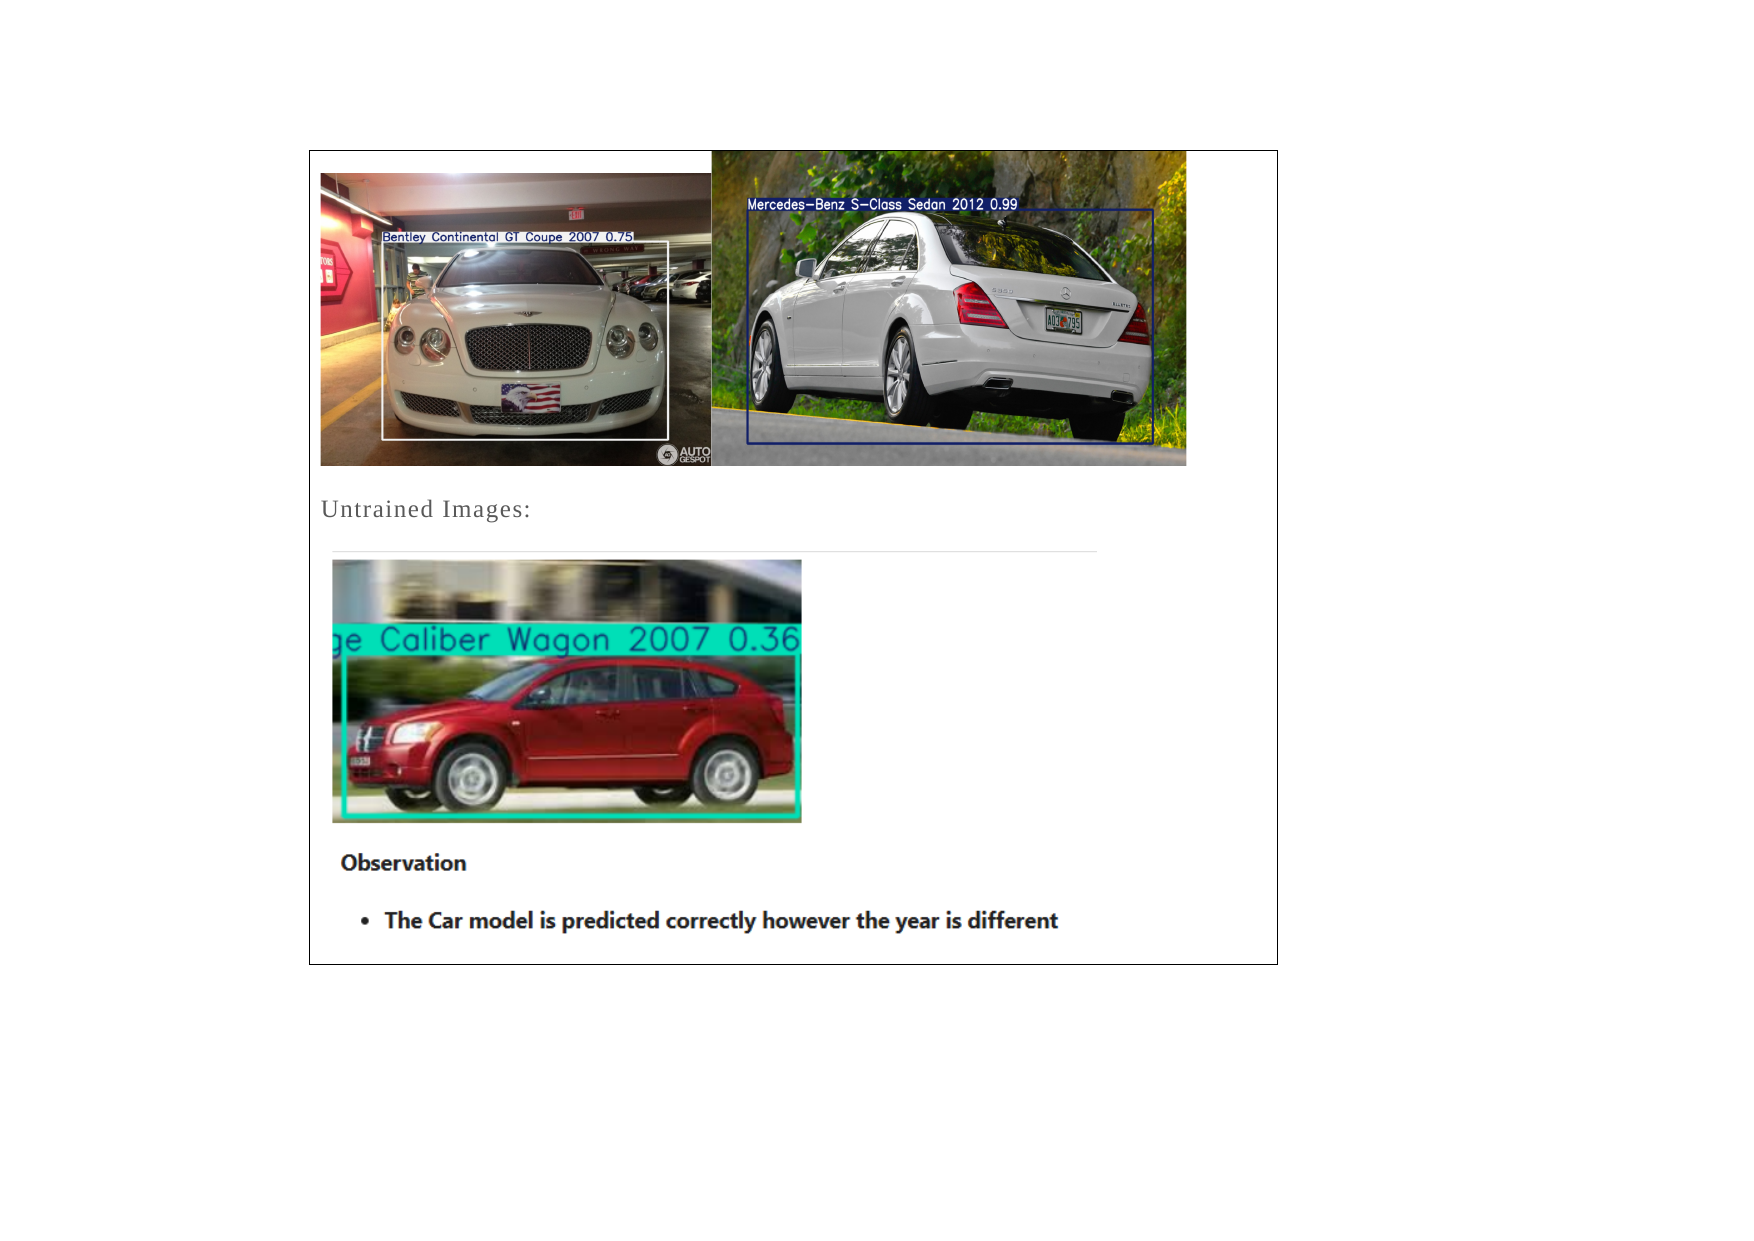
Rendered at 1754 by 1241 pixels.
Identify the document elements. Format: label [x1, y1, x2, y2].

table_cell [310, 151, 1277, 964]
picture [320, 151, 1187, 466]
picture [320, 551, 1097, 936]
